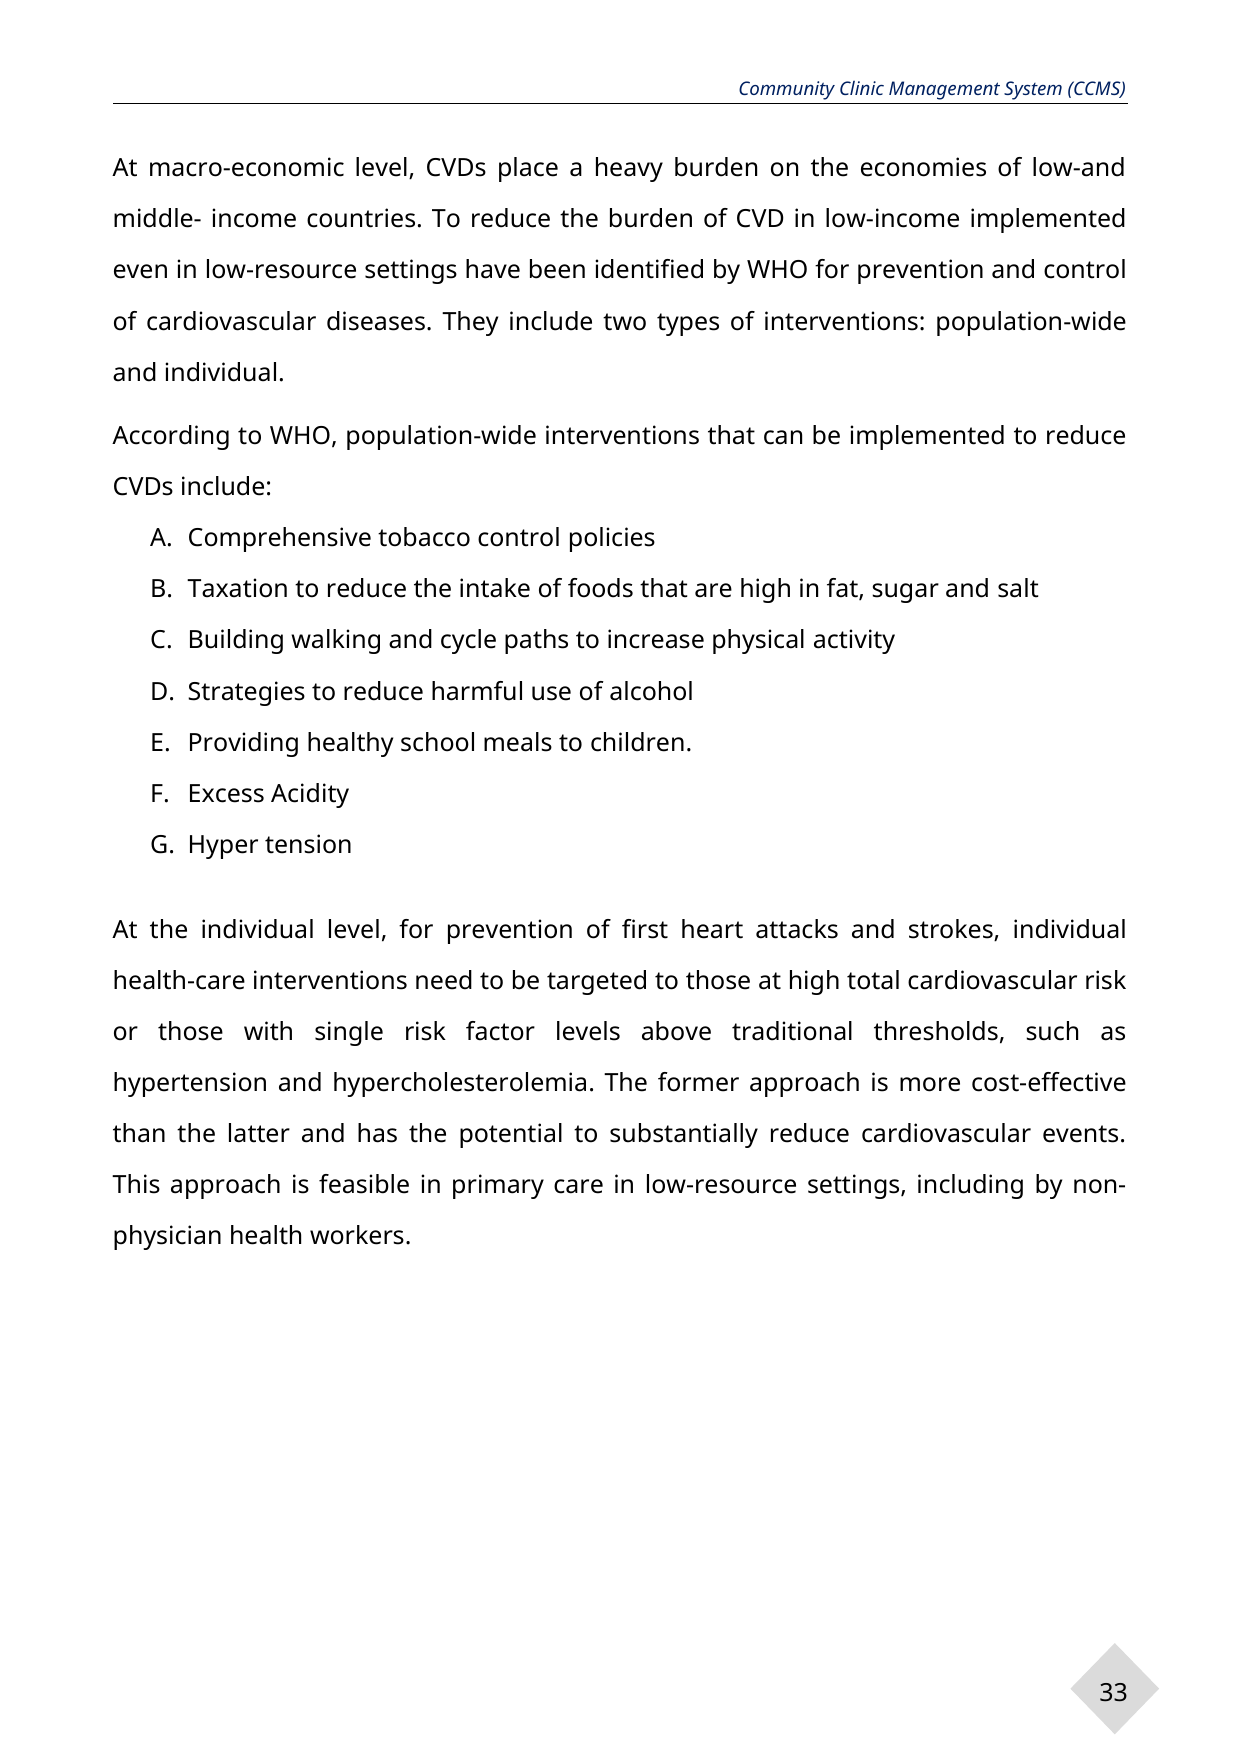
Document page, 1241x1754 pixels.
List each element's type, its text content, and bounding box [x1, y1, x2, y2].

list Taxation to reduce the intake of foods that are high in fat, sugar and salt [150, 571, 1128, 605]
list Providing healthy school meals to children. [150, 724, 1128, 758]
list Building walking and cycle paths to increase physical activity [150, 622, 1128, 656]
text According to WHO, population-wide interventions that can be implemented to reduce CVDs include: [112, 418, 1128, 503]
list Comprehensive tobacco control policies [150, 520, 1128, 554]
text At macro-economic level, CVDs place a heavy burden on the economies of low-and middle- income countries. To reduce the burden of CVD in low-income implemented even in low-resource settings have been identified by WHO for prevention and control of cardiovascular diseases. They include two types of interventions: population-wide and individual. [112, 150, 1128, 388]
text At the individual level, for prevention of first heart attacks and strokes, individual health-care interventions need to be targeted to those at high total cardiovascular risk or those with single risk factor levels above traditional thresholds, such as hypertension and hypercholesterolemia. The former approach is more cost-effective than the latter and has the potential to substantially reduce cardiovascular events. This approach is feasible in primary care in low-resource settings, including by non-physician health workers. [112, 912, 1128, 1252]
list Excess Acidity [150, 775, 1128, 809]
list Hyper tension [150, 826, 1128, 860]
list Strategies to reduce harmful use of alcohol [150, 673, 1128, 707]
